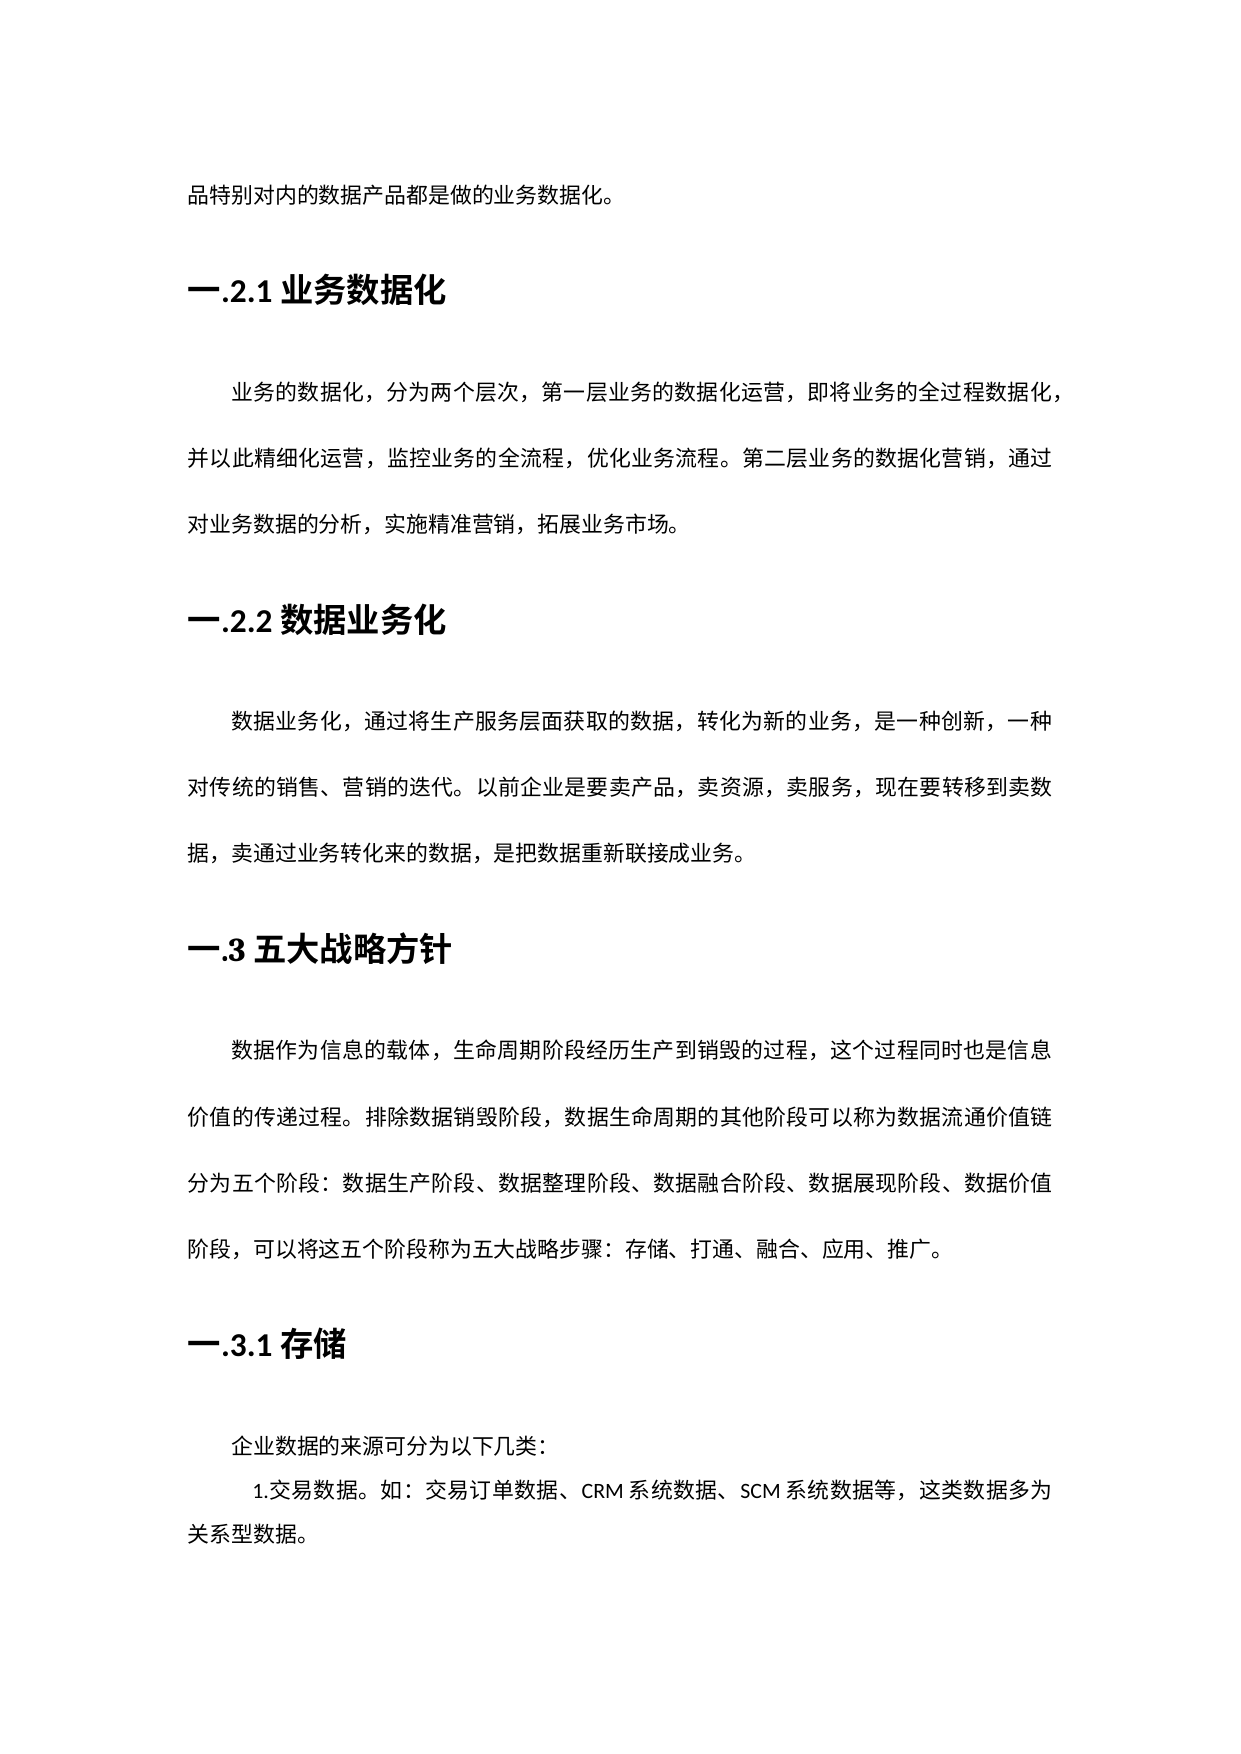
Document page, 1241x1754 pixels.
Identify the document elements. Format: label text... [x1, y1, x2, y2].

subtitle 五大战略方针 [187, 903, 1053, 991]
text 数据业务化，通过将生产服务层面获取的数据，转化为新的业务，是一种创新，一种对传统的销售、营销的迭代。以前企业是要卖产品，卖资源，卖服务，现在要转移到卖数据，卖通过业务转化来的数据，是把数据重新联接成业务。 [187, 698, 1053, 874]
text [187, 172, 1053, 216]
text 业务的数据化，分为两个层次，第一层业务的数据化运营，即将业务的全过程数据化，并以此精细化运营，监控业务的全流程，优化业务流程。第二层业务的数据化营销，通过对业务数据的分析，实施精准营销，拓展业务市场。 [187, 369, 1053, 545]
text 企业数据的来源可分为以下几类： [187, 1423, 1053, 1467]
subtitle 数据业务化 [187, 573, 1053, 662]
subtitle 业务数据化 [187, 244, 1053, 332]
text 1.交易数据。如：交易订单数据、CRM系统数据、SCM系统数据等，这类数据多为关系型数据。 [187, 1467, 1053, 1555]
text 数据作为信息的载体，生命周期阶段经历生产到销毁的过程，这个过程同时也是信息价值的传递过程。排除数据销毁阶段，数据生命周期的其他阶段可以称为数据流通价值链，分为五个阶段：数据生产阶段、数据整理阶段、数据融合阶段、数据展现阶段、数据价值阶段，可以将这五个阶段称为五大战略步骤：存储、打通、融合、应用、推广。 [187, 1027, 1053, 1269]
subtitle 存储 [187, 1298, 1053, 1386]
